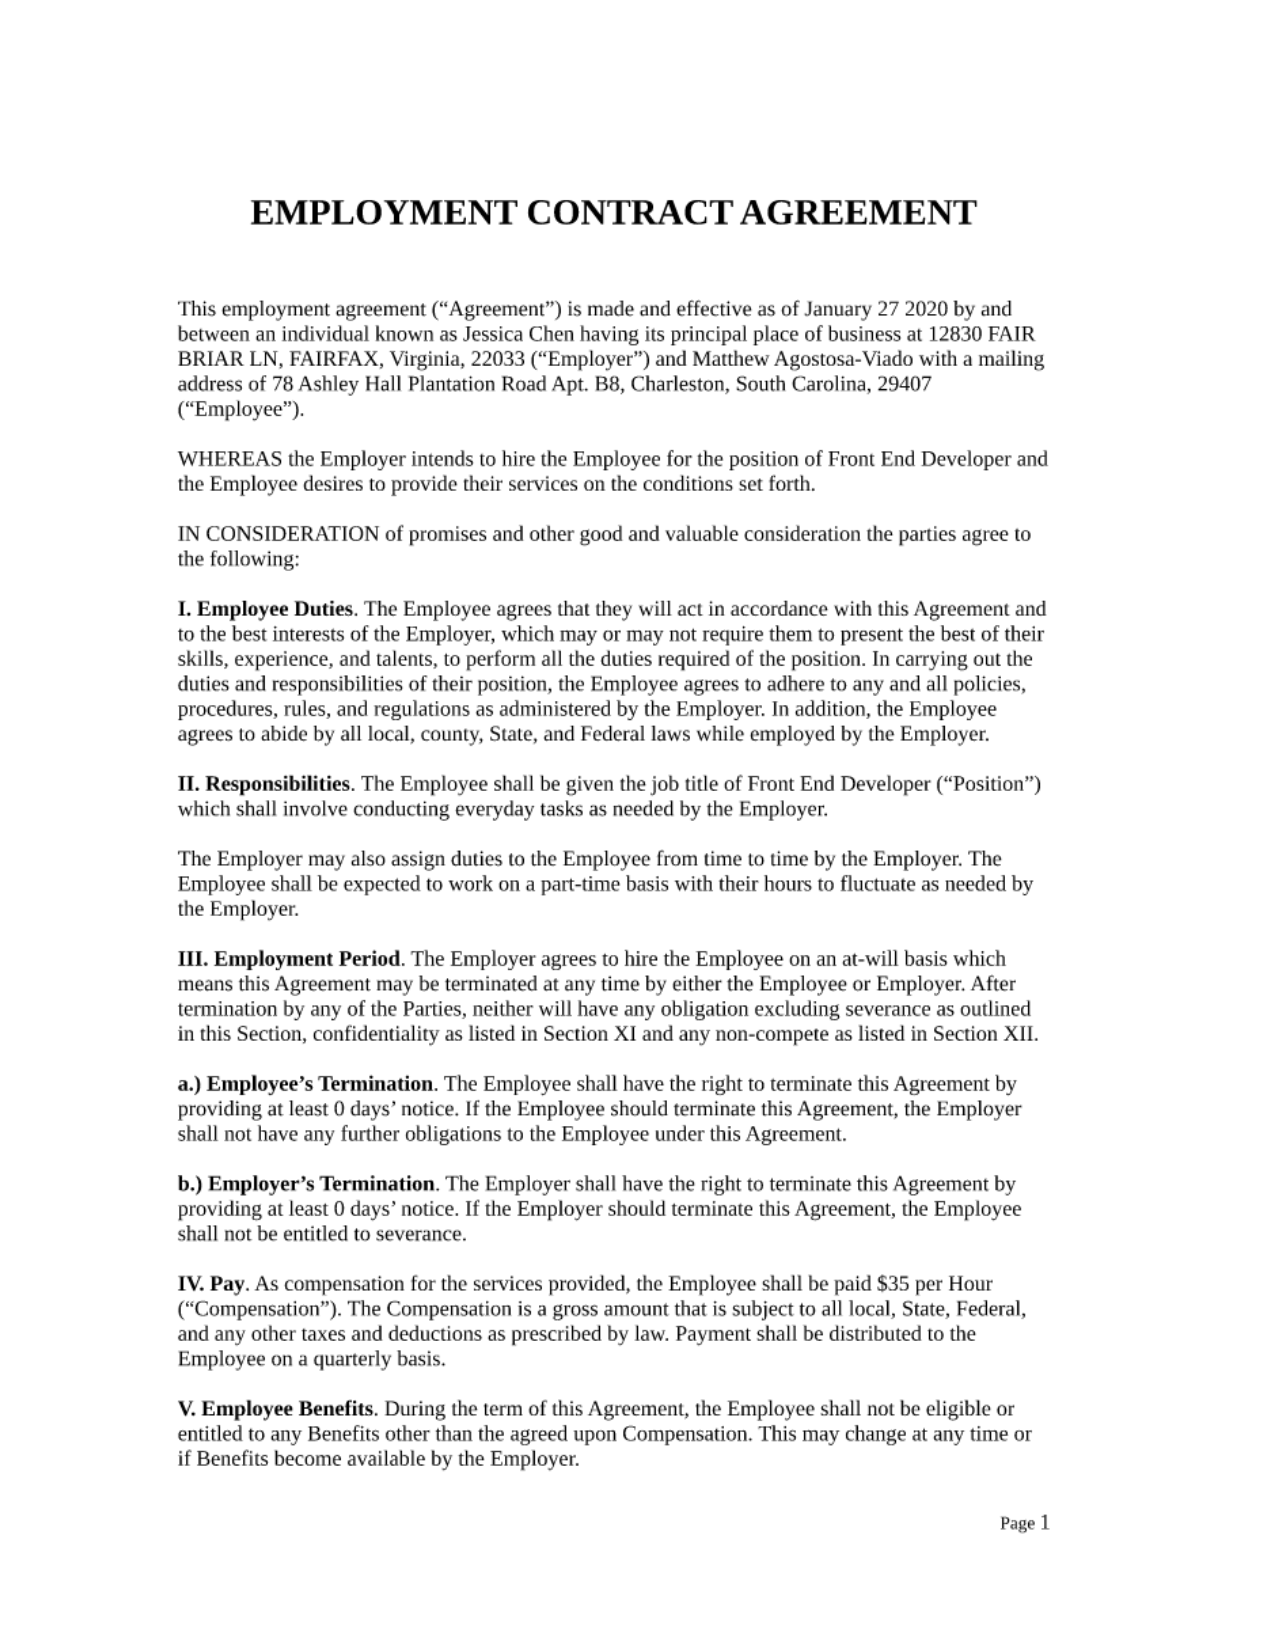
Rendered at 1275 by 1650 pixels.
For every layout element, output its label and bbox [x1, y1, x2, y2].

picture [75, 75, 1153, 1576]
